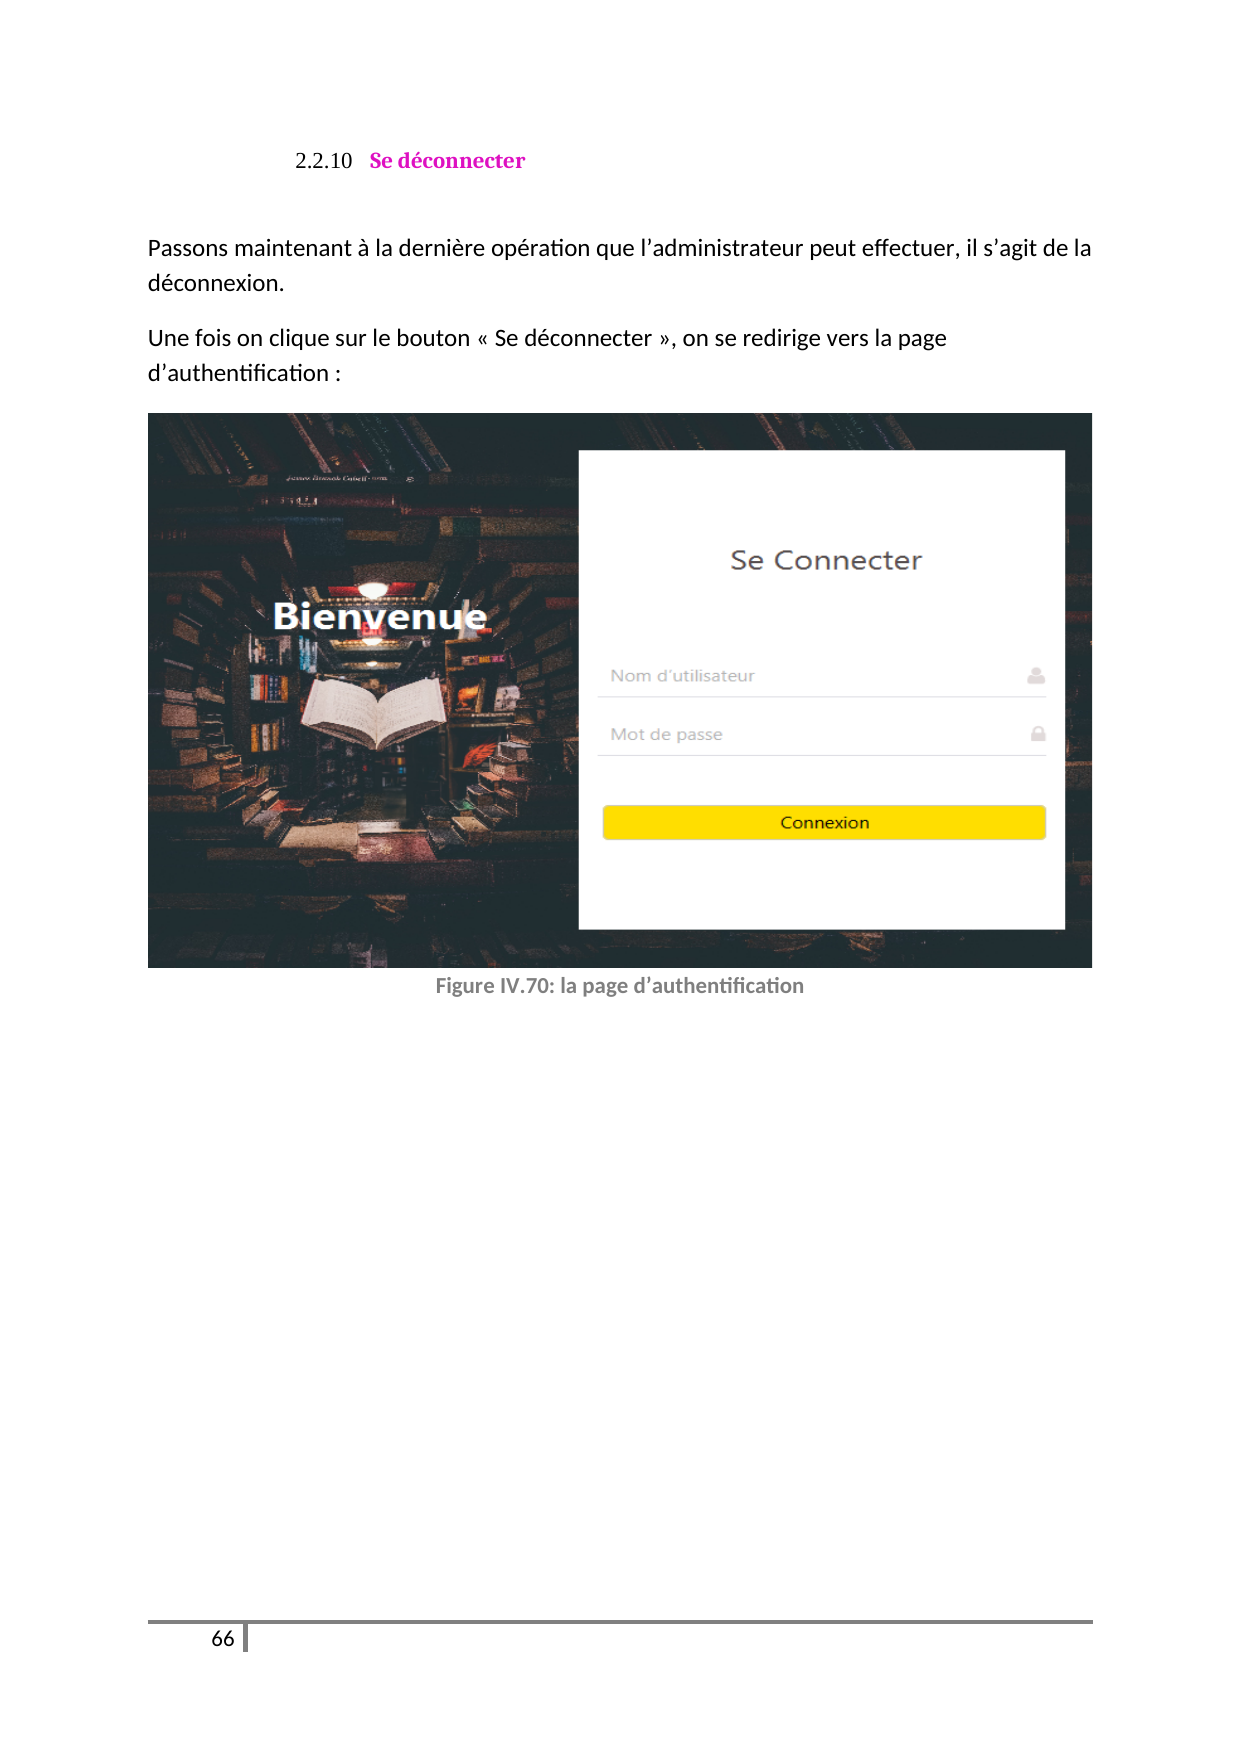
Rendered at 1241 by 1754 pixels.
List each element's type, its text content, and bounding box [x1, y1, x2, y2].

text Passons maintenant à la dernière opération que l’administrateur peut effectuer, il s’agit de la déconnexion. [148, 232, 1093, 297]
text Une fois on clique sur le bouton « Se déconnecter », on se redirige vers la page d’authentification : [148, 323, 1093, 388]
subtitle Se déconnecter [295, 148, 1093, 175]
text Figure IV.70: la page d’authentification [148, 968, 1093, 999]
picture [148, 413, 1093, 968]
